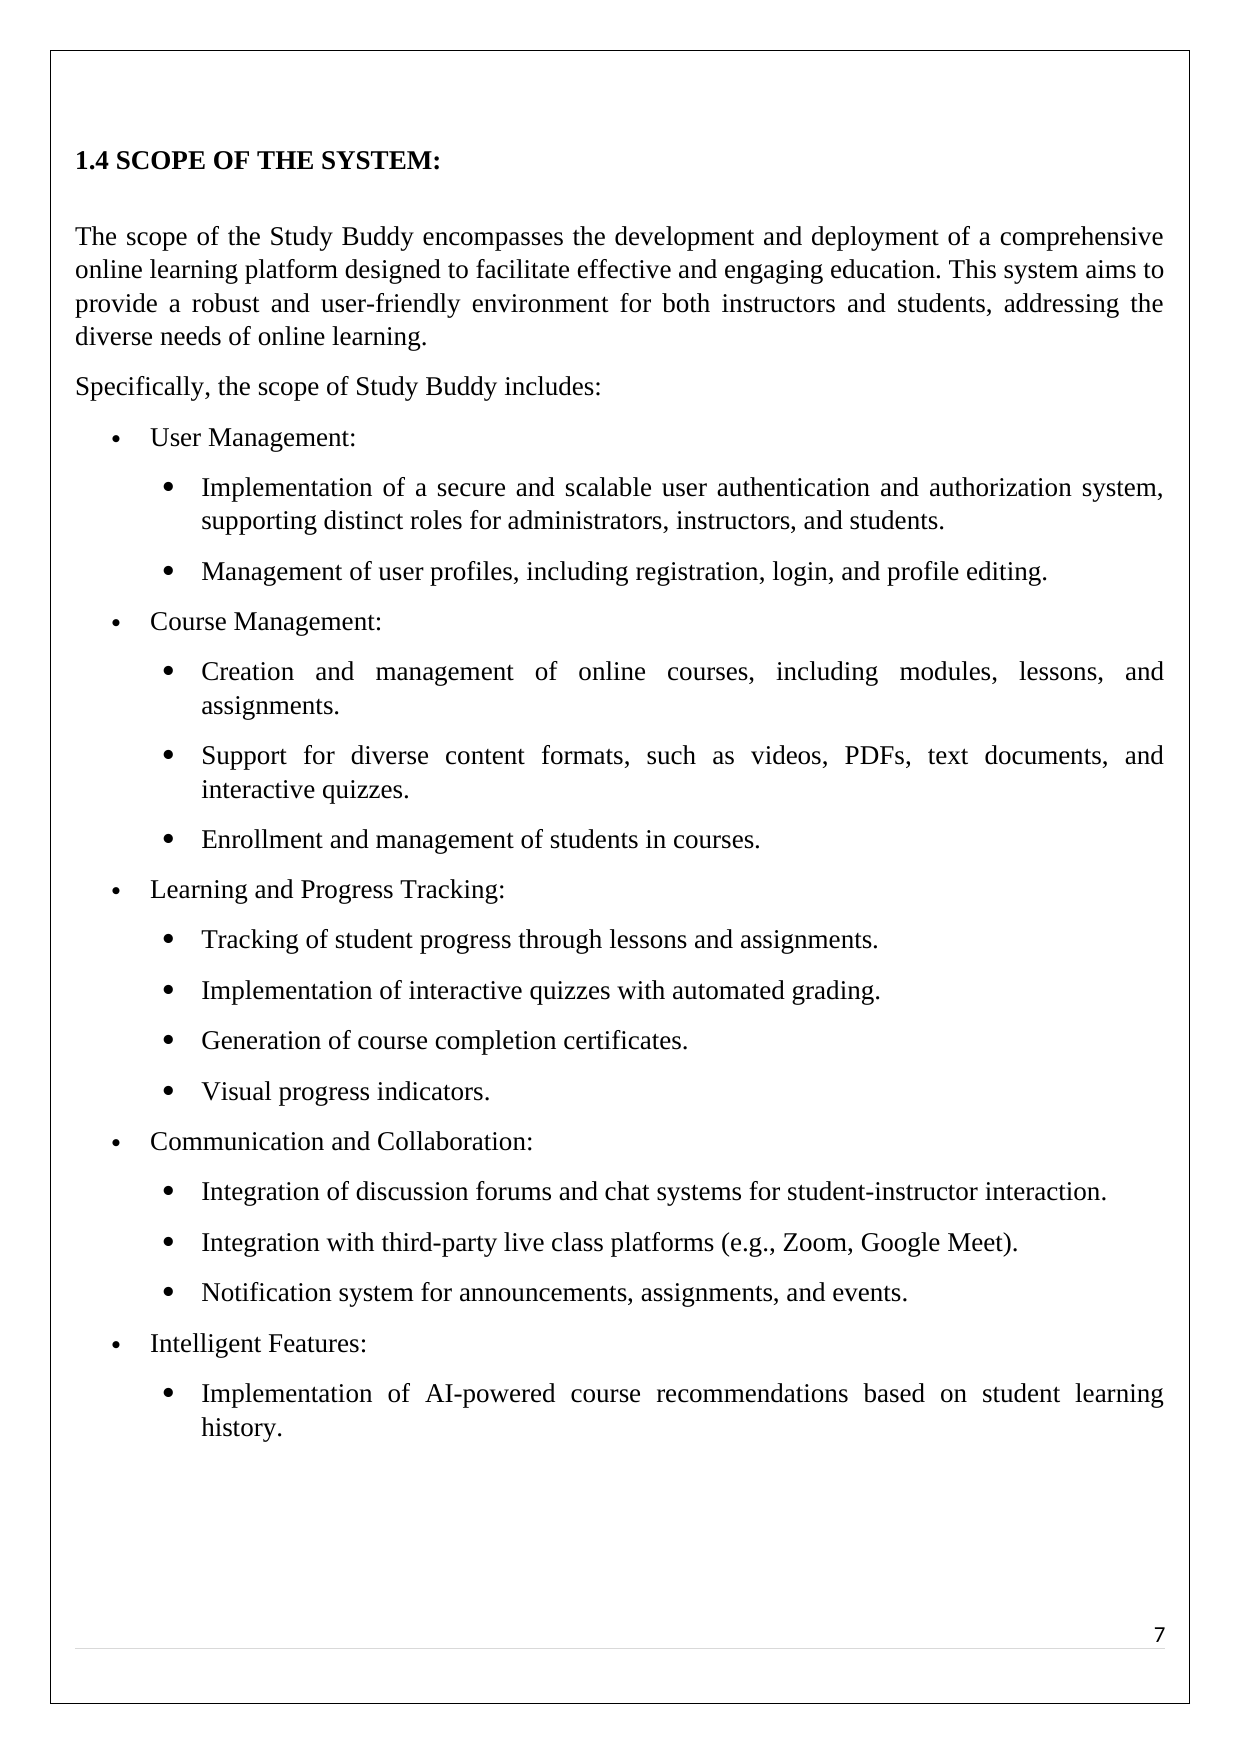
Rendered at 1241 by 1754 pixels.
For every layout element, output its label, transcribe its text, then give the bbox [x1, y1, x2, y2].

list Communication and Collaboration: [112, 1125, 1165, 1156]
list Integration with third-party live class platforms (e.g., Zoom, Google Meet). [163, 1226, 1165, 1257]
list Intelligent Features: [112, 1327, 1165, 1358]
list User Management: [112, 421, 1165, 452]
list Learning and Progress Tracking: [112, 873, 1165, 904]
text 1.4 SCOPE OF THE SYSTEM: [75, 144, 1165, 175]
list Implementation of a secure and scalable user authentication and authorization system, supporting distinct roles for administrators, instructors, and students. [163, 471, 1165, 536]
list Notification system for announcements, assignments, and events. [163, 1276, 1165, 1308]
list Visual progress indicators. [163, 1075, 1165, 1106]
list Course Management: [112, 605, 1165, 636]
list Implementation of interactive quizzes with automated grading. [163, 974, 1165, 1005]
list Enrollment and management of students in courses. [163, 823, 1165, 854]
list Implementation of AI-powered course recommendations based on student learning history. [163, 1377, 1165, 1442]
list Support for diverse content formats, such as videos, PDFs, text documents, and interactive quizzes. [163, 739, 1165, 804]
list Management of user profiles, including registration, login, and profile editing. [163, 555, 1165, 586]
text Specifically, the scope of Study Buddy includes: [75, 370, 1165, 402]
list Integration of discussion forums and chat systems for student-instructor interaction. [163, 1176, 1165, 1207]
list Generation of course completion certificates. [163, 1024, 1165, 1056]
list Creation and management of online courses, including modules, lessons, and assignments. [163, 655, 1165, 720]
text The scope of the Study Buddy encompasses the development and deployment of a comprehensive online learning platform designed to facilitate effective and engaging education. This system aims to provide a robust and user-friendly environment for both instructors and students, addressing the diverse needs of online learning. [75, 219, 1165, 351]
list Tracking of student progress through lessons and assignments. [163, 924, 1165, 955]
